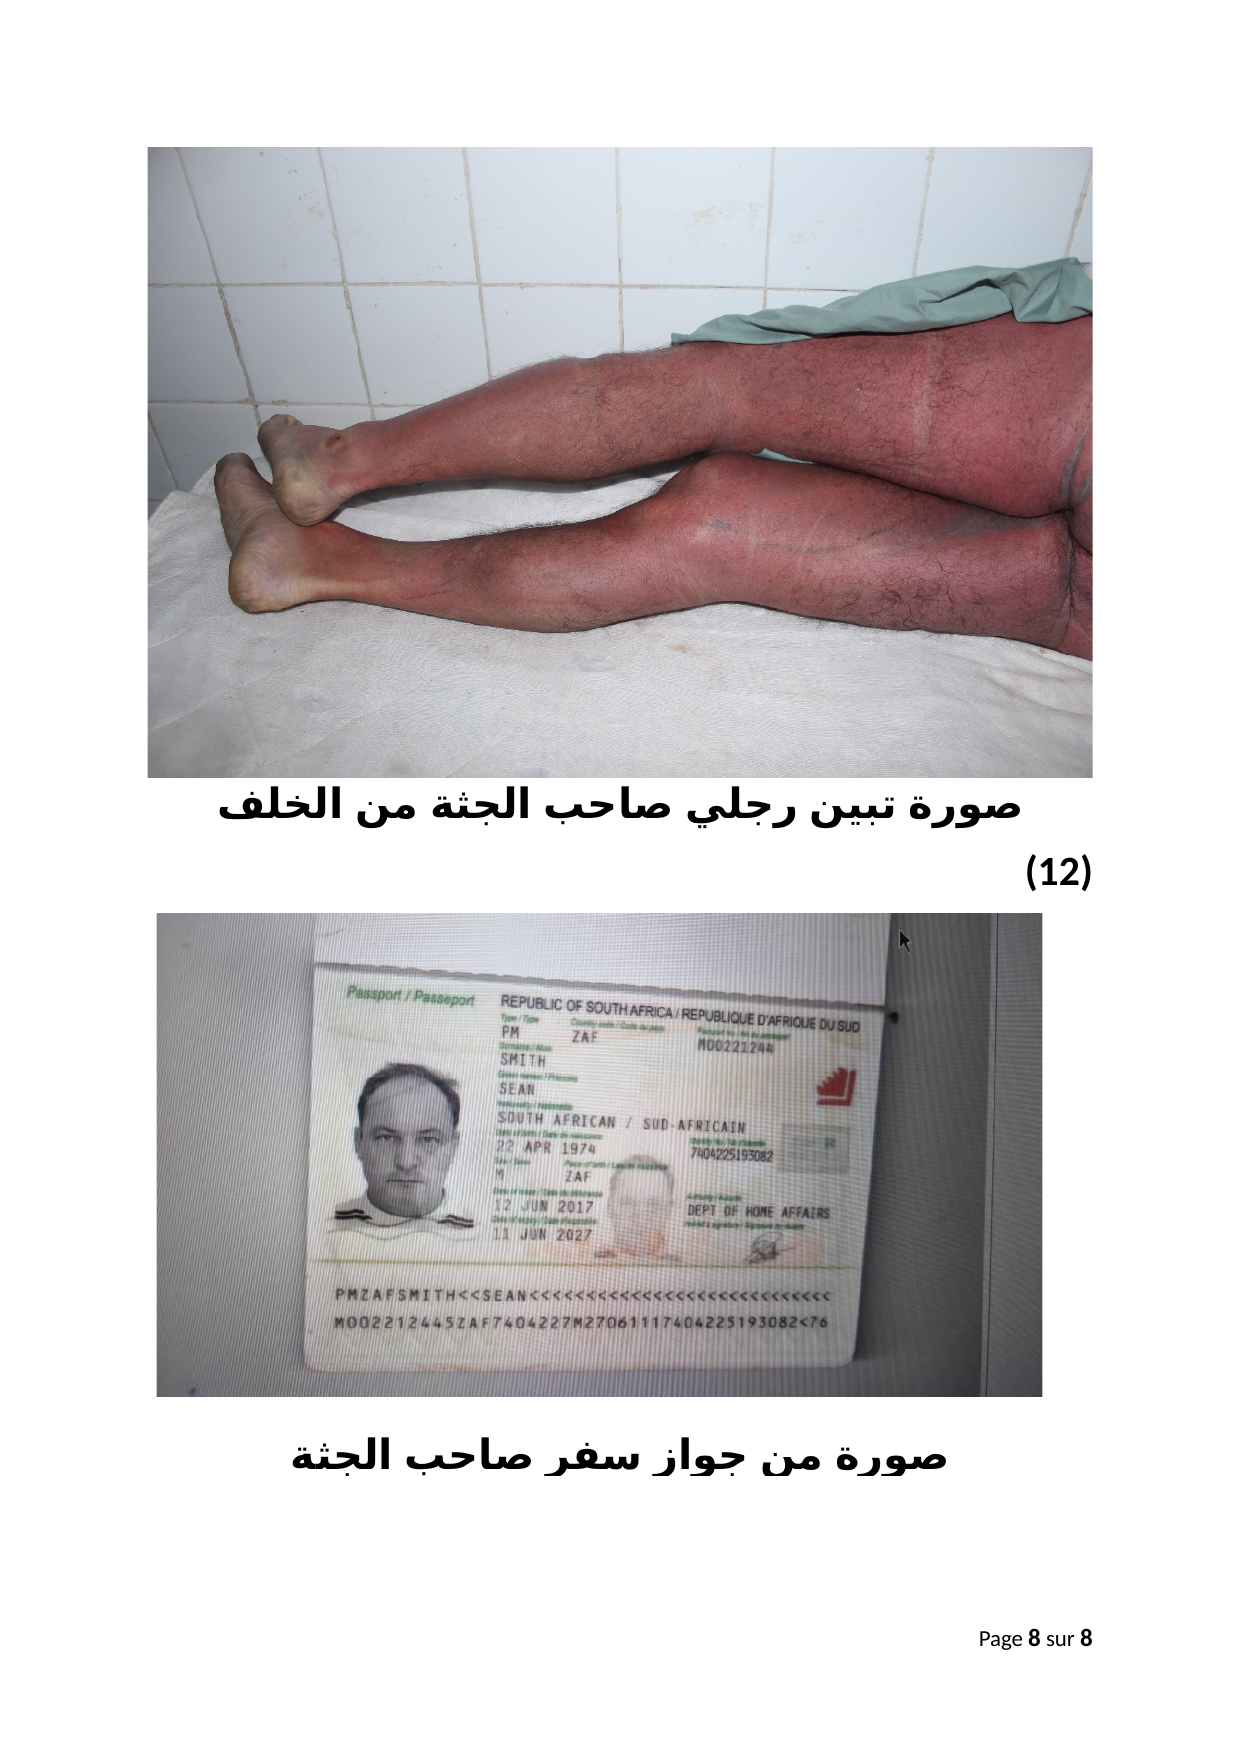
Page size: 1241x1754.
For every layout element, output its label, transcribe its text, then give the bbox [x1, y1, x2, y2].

picture [147, 147, 1093, 778]
text صورة تبين رجلي صاحب الجثة من الخلف [148, 778, 1093, 827]
picture [156, 913, 1043, 1397]
text (12) [148, 845, 1093, 896]
